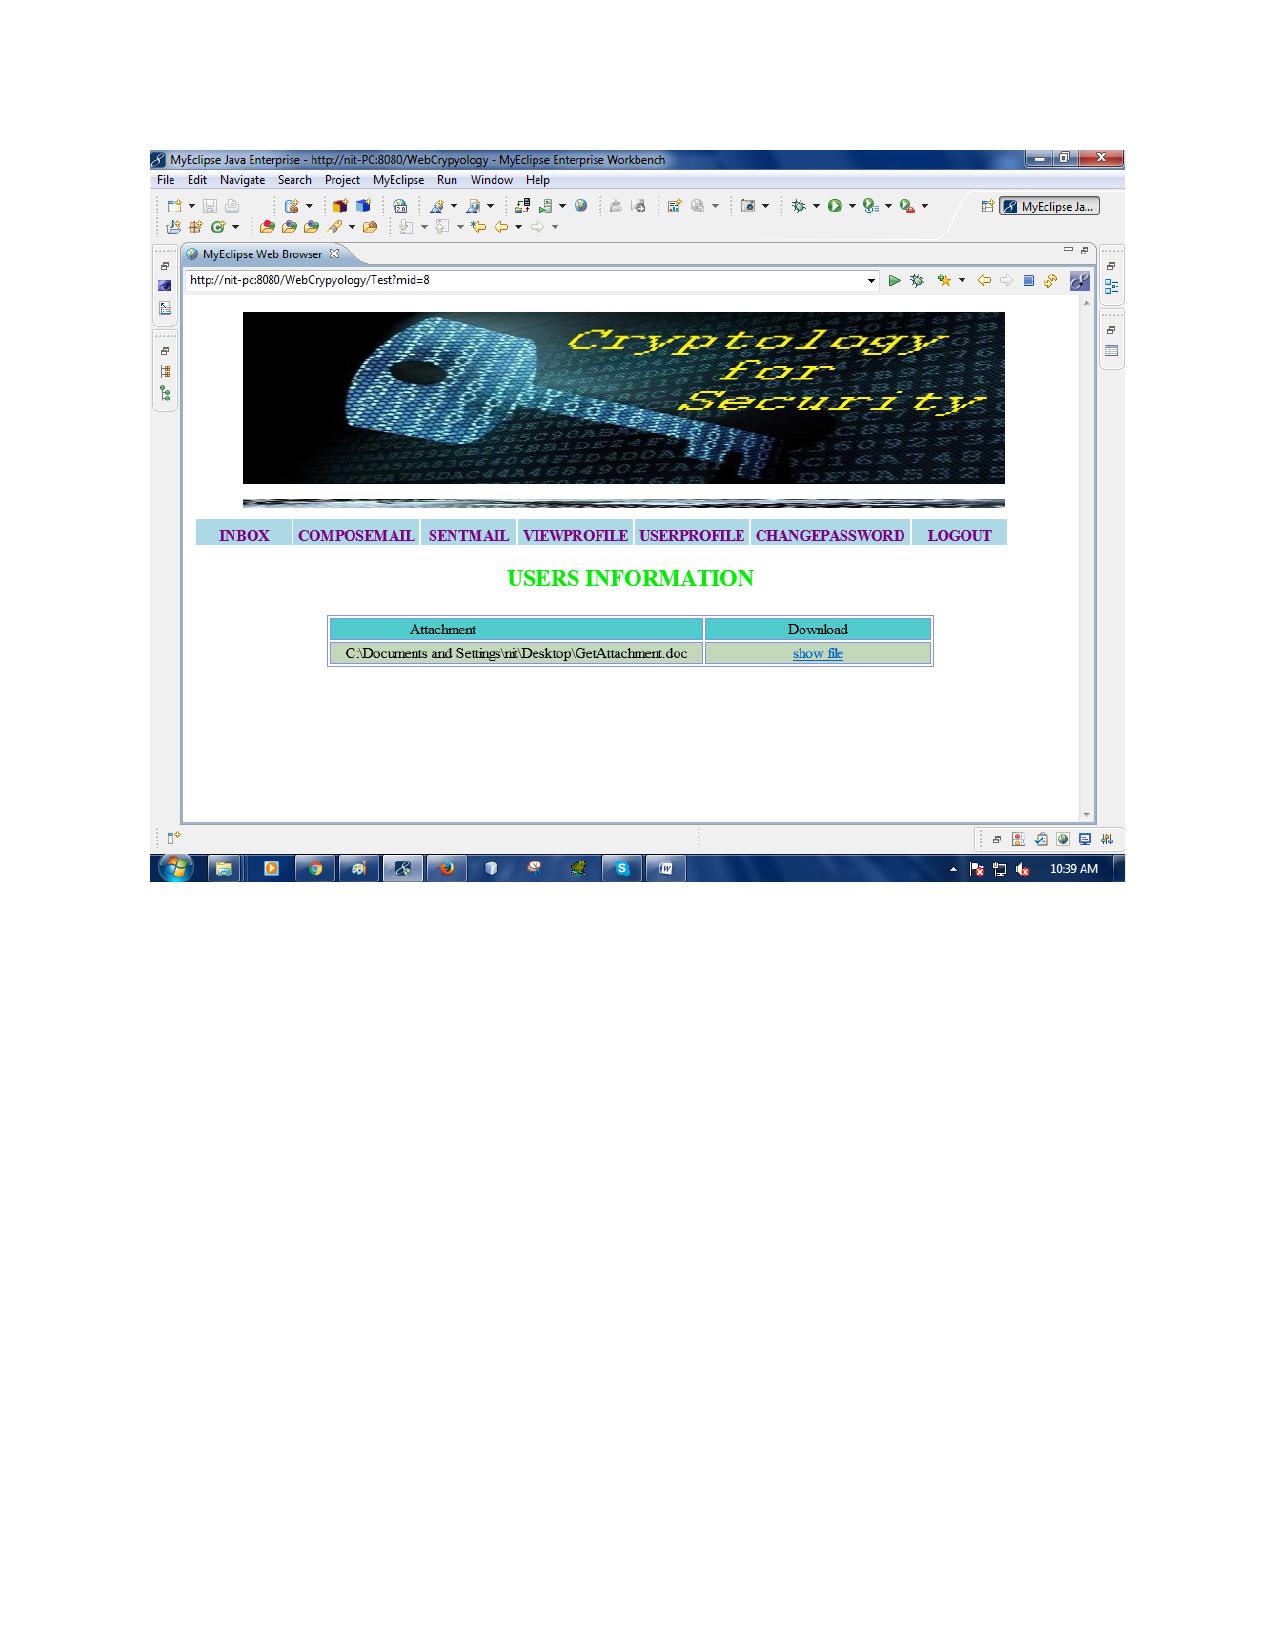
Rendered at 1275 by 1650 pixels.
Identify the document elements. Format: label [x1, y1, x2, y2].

picture [150, 150, 1125, 882]
